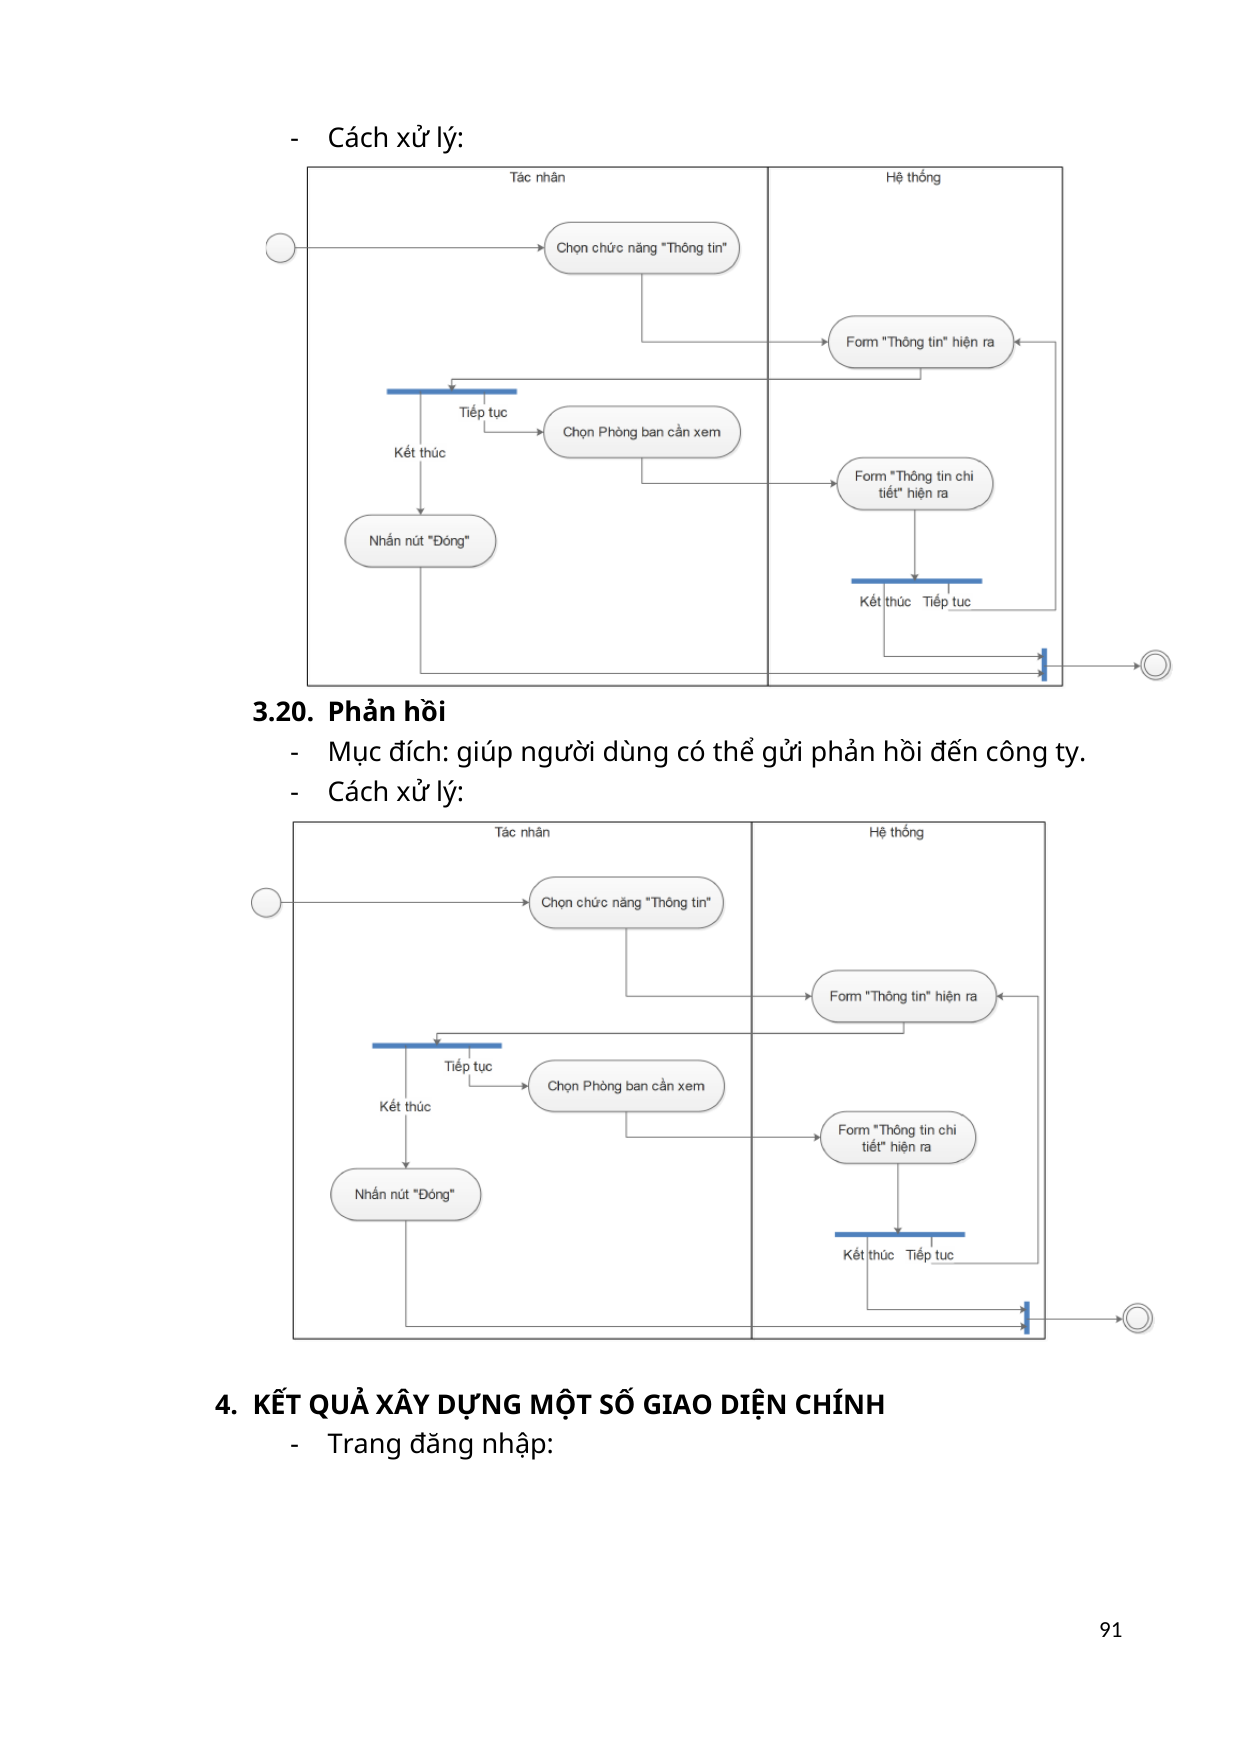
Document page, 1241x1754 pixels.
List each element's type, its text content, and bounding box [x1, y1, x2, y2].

picture [265, 157, 1173, 691]
list KẾT QUẢ XÂY DỰNG MỘT SỐ GIAO DIỆN CHÍNH [215, 1385, 1122, 1422]
list Cách xử lý: [290, 772, 1122, 809]
picture [251, 812, 1155, 1344]
list Mục đích: giúp người dùng có thể gửi phản hồi đến công ty. [290, 733, 1122, 769]
list Cách xử lý: [290, 118, 1122, 155]
list Trang đăng nhập: [290, 1425, 1122, 1462]
list Phản hồi [252, 693, 1122, 730]
